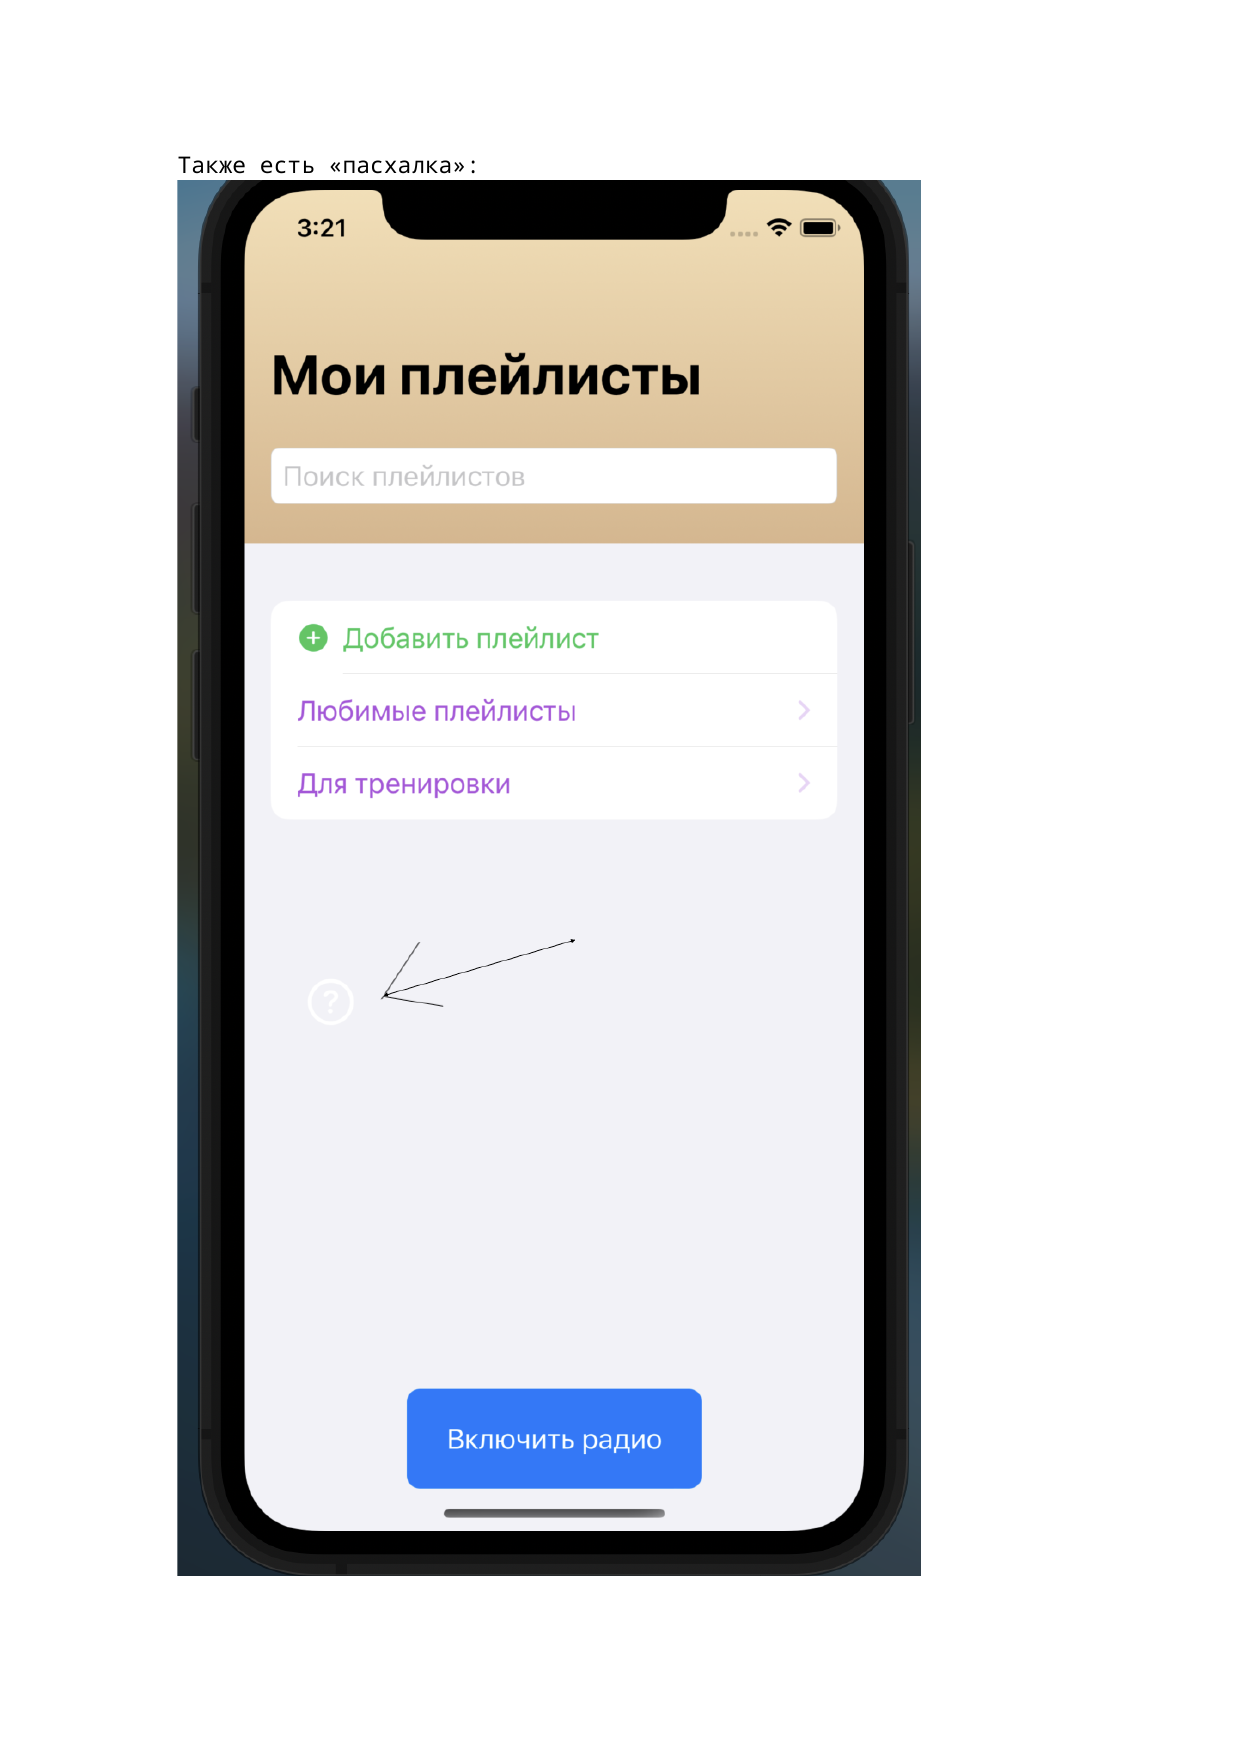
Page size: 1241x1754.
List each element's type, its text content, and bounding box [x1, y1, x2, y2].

picture [177, 180, 921, 1576]
text Также есть «пасхалка»: [177, 149, 1152, 181]
